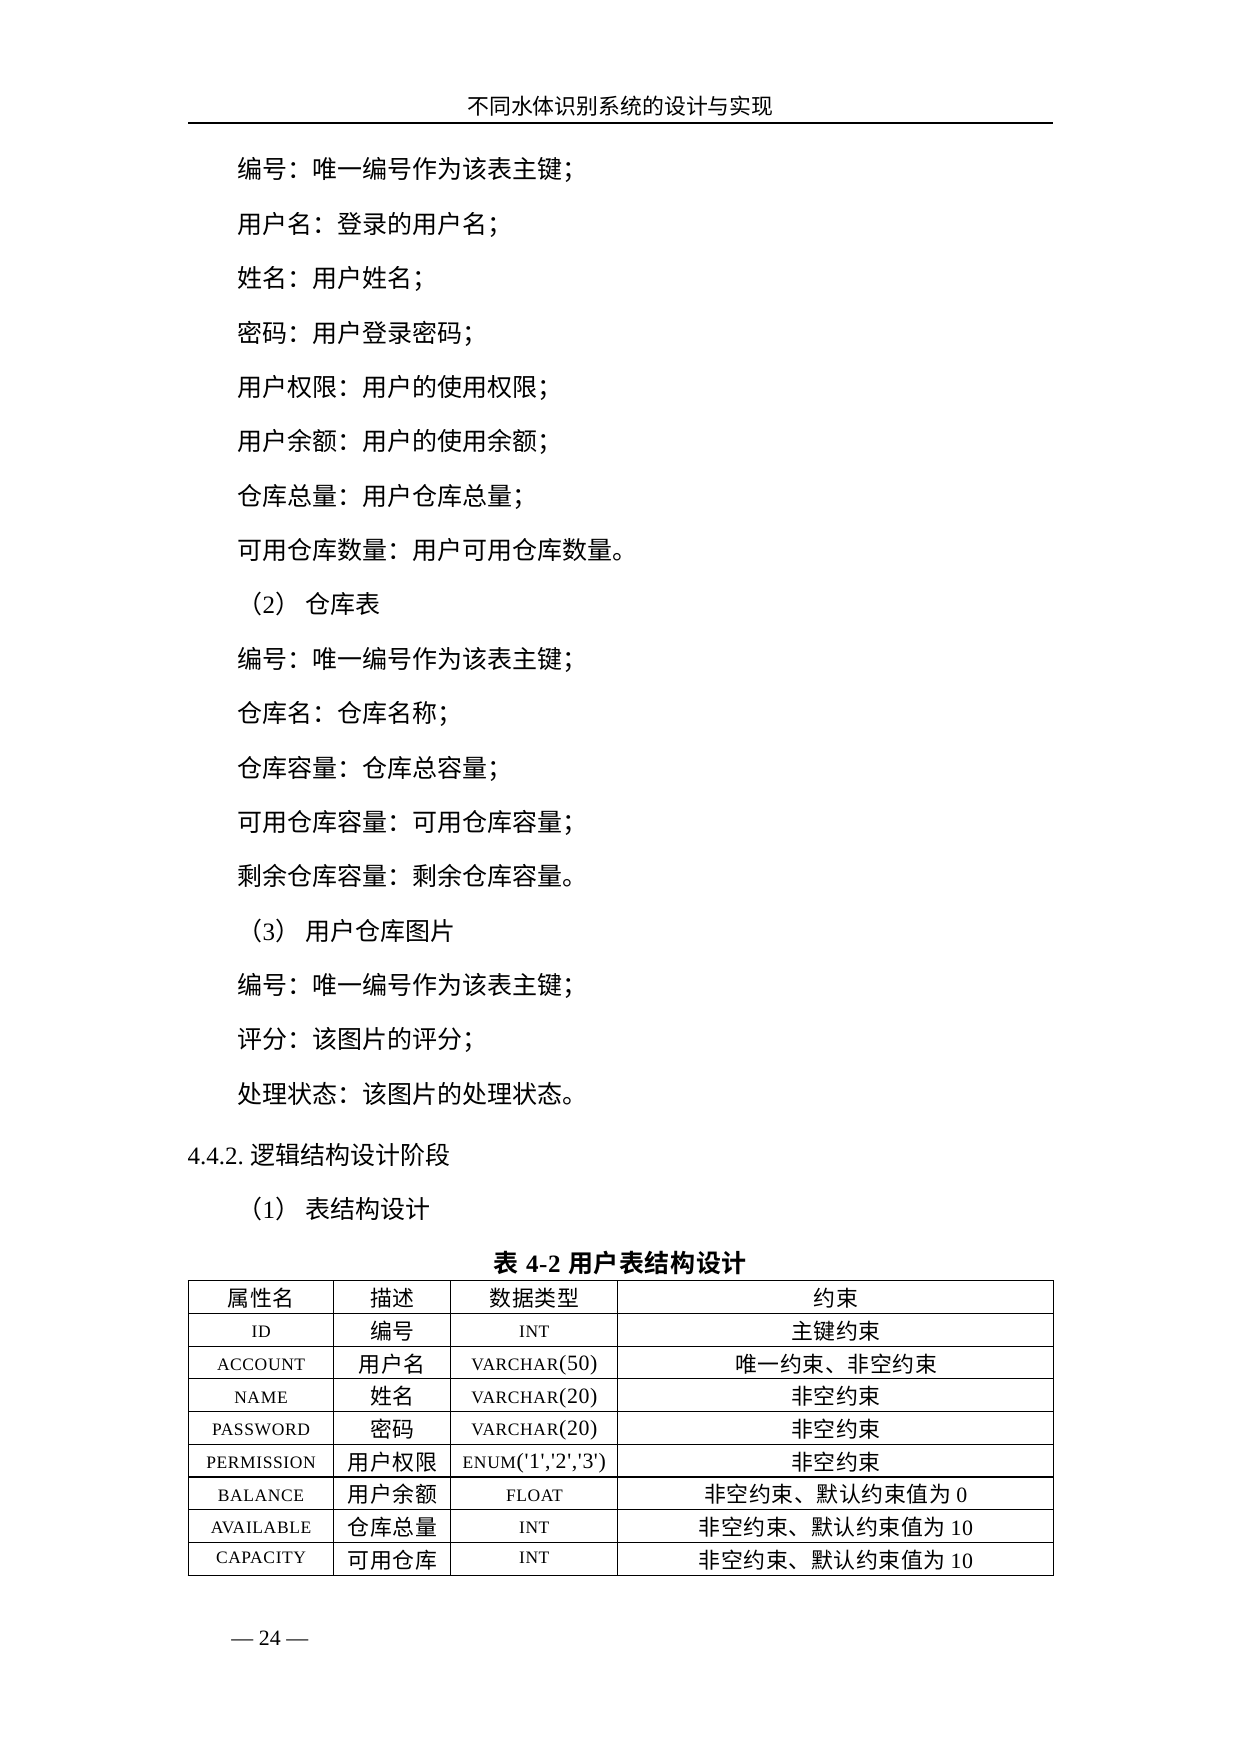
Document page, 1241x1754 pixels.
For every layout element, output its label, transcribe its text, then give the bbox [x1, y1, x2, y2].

table_header 描述 [334, 1281, 450, 1313]
table_cell 非空约束 [618, 1379, 1053, 1411]
text 姓名：用户姓名； [187, 259, 1053, 295]
table_cell 姓名 [334, 1379, 450, 1411]
text 评分：该图片的评分； [187, 1020, 1053, 1056]
text 仓库容量：仓库总容量； [187, 748, 1053, 784]
text 用户余额：用户的使用余额； [187, 422, 1053, 458]
text 编号：唯一编号作为该表主键； [187, 966, 1053, 1002]
table_cell balance [189, 1478, 333, 1509]
table_cell 非空约束、默认约束值为10 [618, 1510, 1053, 1542]
list 表结构设计 [237, 1189, 1053, 1226]
table_cell 非空约束 [618, 1445, 1053, 1476]
text 用户名：登录的用户名； [187, 204, 1053, 241]
table_cell int [451, 1510, 617, 1542]
text 编号：唯一编号作为该表主键； [187, 639, 1053, 676]
text 编号：唯一编号作为该表主键； [187, 150, 1053, 186]
list 用户仓库图片 [237, 911, 1053, 947]
table_cell float [451, 1478, 617, 1509]
table_cell 用户名 [334, 1347, 450, 1378]
table_cell 非空约束 [618, 1412, 1053, 1444]
table_cell capacity [189, 1543, 333, 1574]
text 用户权限：用户的使用权限； [187, 367, 1053, 404]
table_cell id [189, 1314, 333, 1346]
table_cell 编号 [334, 1314, 450, 1346]
list 仓库表 [237, 585, 1053, 621]
table_cell password [189, 1412, 333, 1444]
table_cell int [451, 1543, 617, 1574]
table_cell 主键约束 [618, 1314, 1053, 1346]
table_cell varchar(20) [451, 1379, 617, 1411]
table_cell 非空约束、默认约束值为10 [618, 1543, 1053, 1574]
table_cell 密码 [334, 1412, 450, 1444]
table_cell 唯一约束、非空约束 [618, 1347, 1053, 1378]
subtitle 逻辑结构设计阶段 [187, 1135, 1053, 1171]
table_cell enum('1','2','3') [451, 1445, 617, 1476]
table_cell available [189, 1510, 333, 1542]
table_cell account [189, 1347, 333, 1378]
table_cell 用户余额 [334, 1478, 450, 1509]
table_cell int [451, 1314, 617, 1346]
table_header 属性名 [189, 1281, 333, 1313]
text 密码：用户登录密码； [187, 313, 1053, 349]
text 剩余仓库容量：剩余仓库容量。 [187, 857, 1053, 893]
text 可用仓库容量：可用仓库容量； [187, 802, 1053, 839]
text 仓库名：仓库名称； [187, 694, 1053, 730]
text 仓库总量：用户仓库总量； [187, 476, 1053, 512]
table_header 约束 [618, 1281, 1053, 1313]
table_cell 用户权限 [334, 1445, 450, 1476]
table_cell name [189, 1379, 333, 1411]
text 处理状态：该图片的处理状态。 [187, 1074, 1053, 1111]
table_cell varchar(20) [451, 1412, 617, 1444]
table_cell 非空约束、默认约束值为0 [618, 1478, 1053, 1509]
table_cell 可用仓库数量 [334, 1543, 450, 1574]
text 可用仓库数量：用户可用仓库数量。 [187, 531, 1053, 567]
table_header 数据类型 [451, 1281, 617, 1313]
table_cell varchar(50) [451, 1347, 617, 1378]
table_cell permission [189, 1445, 333, 1476]
table_cell 仓库总量 [334, 1510, 450, 1542]
